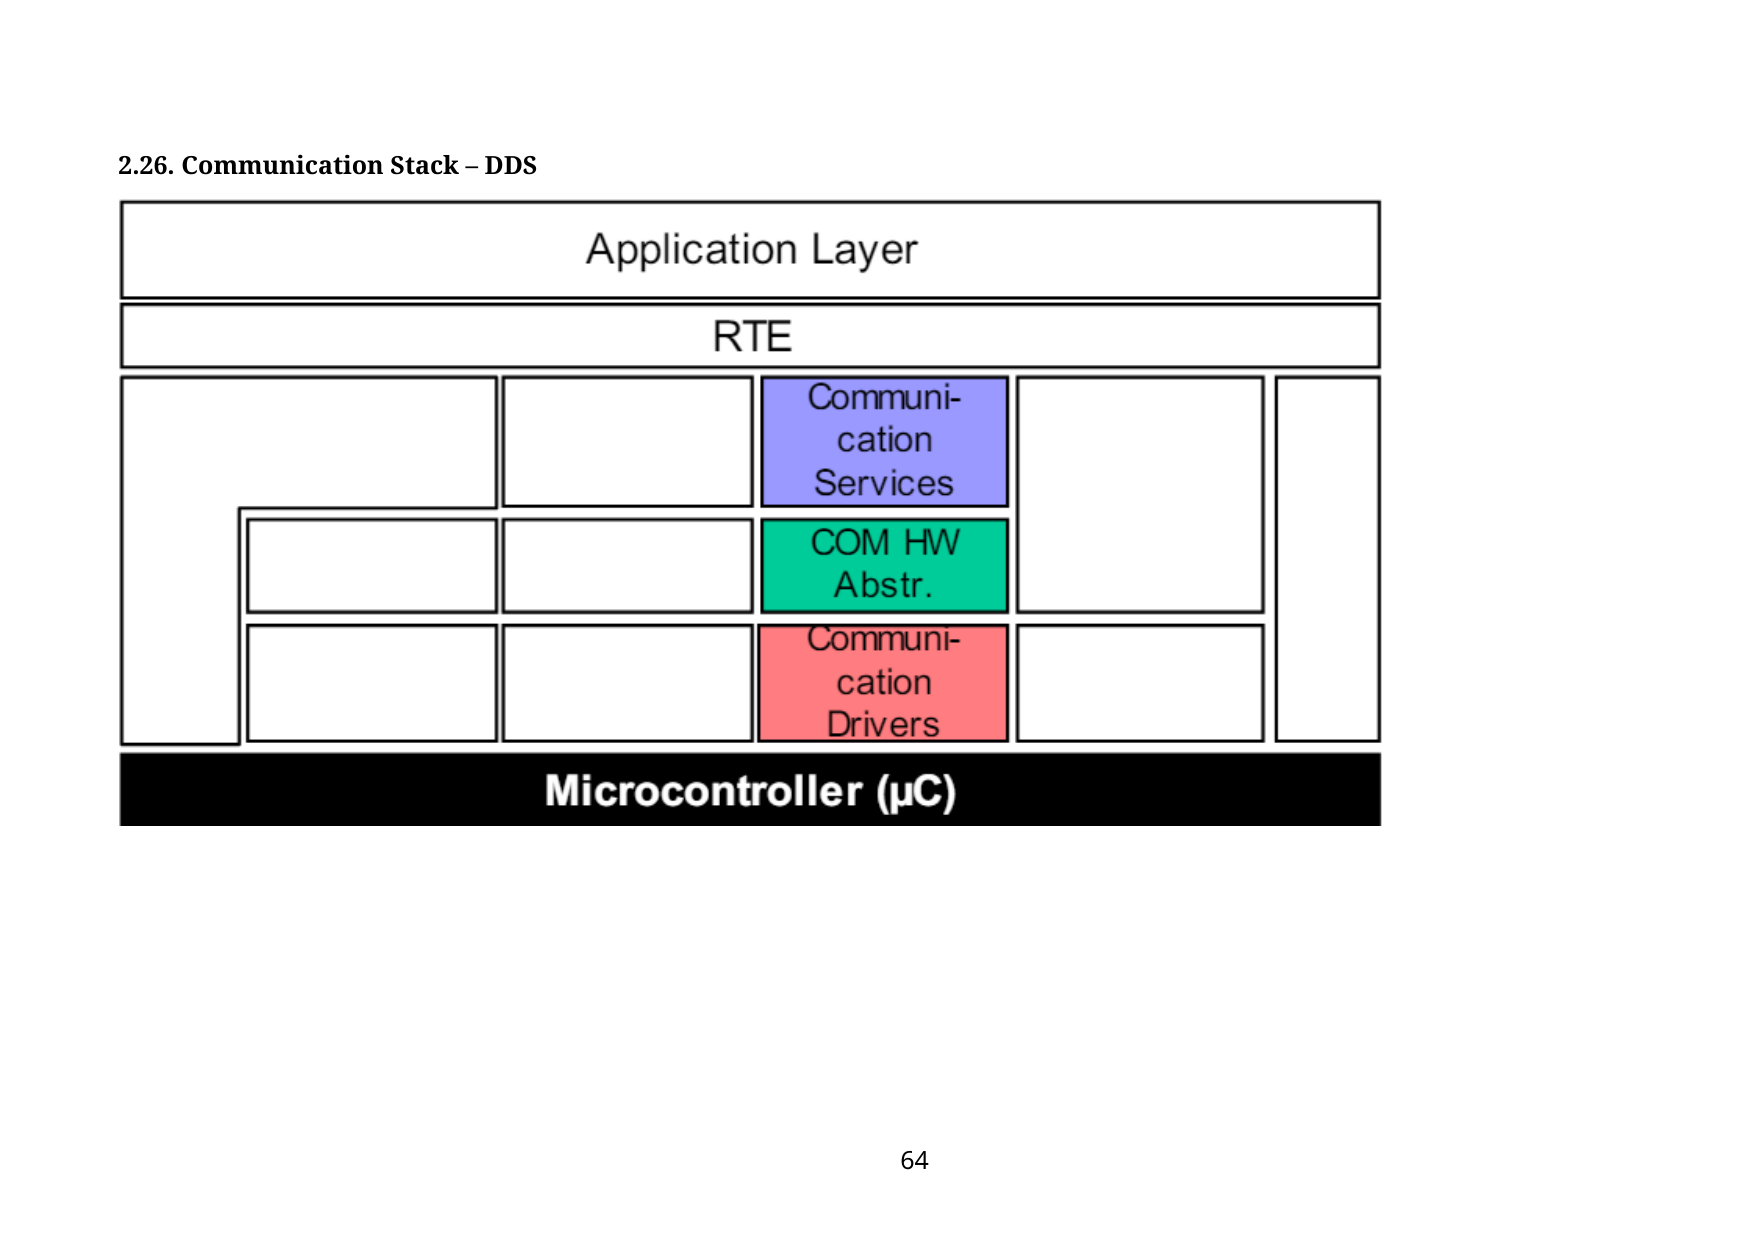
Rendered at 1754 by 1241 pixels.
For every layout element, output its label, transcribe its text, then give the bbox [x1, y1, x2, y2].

picture [118, 198, 1383, 826]
subtitle Communication Stack – DDS [118, 148, 1636, 182]
